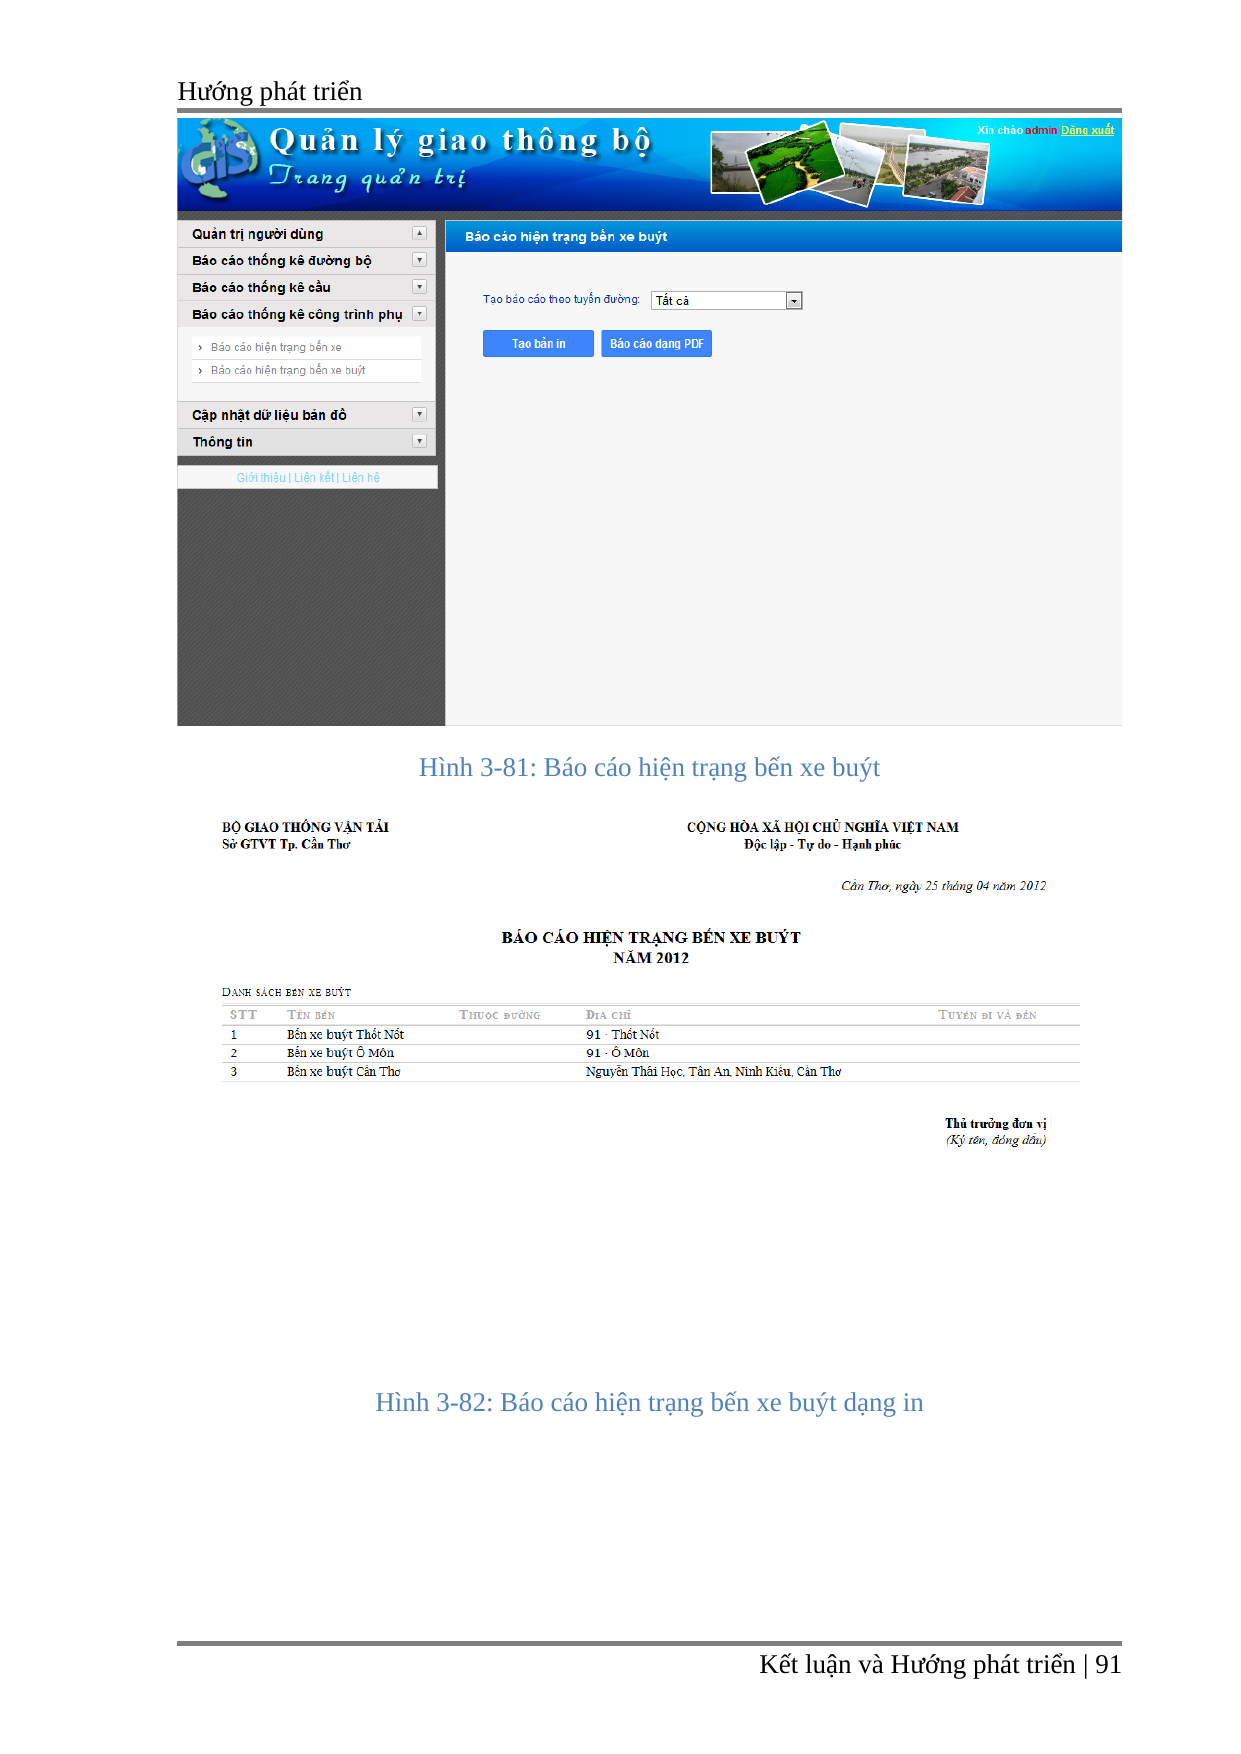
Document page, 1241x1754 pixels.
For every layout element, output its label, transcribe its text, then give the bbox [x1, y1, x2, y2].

picture [623, 136, 628, 147]
picture [505, 132, 510, 149]
picture [481, 137, 485, 148]
picture [389, 136, 396, 147]
picture [614, 129, 618, 149]
picture [287, 131, 293, 148]
picture [472, 137, 476, 148]
picture [177, 118, 1123, 726]
picture [177, 802, 1123, 1361]
picture [519, 129, 524, 149]
picture [644, 136, 649, 149]
picture [329, 136, 338, 149]
picture [201, 118, 210, 124]
picture [459, 136, 464, 149]
